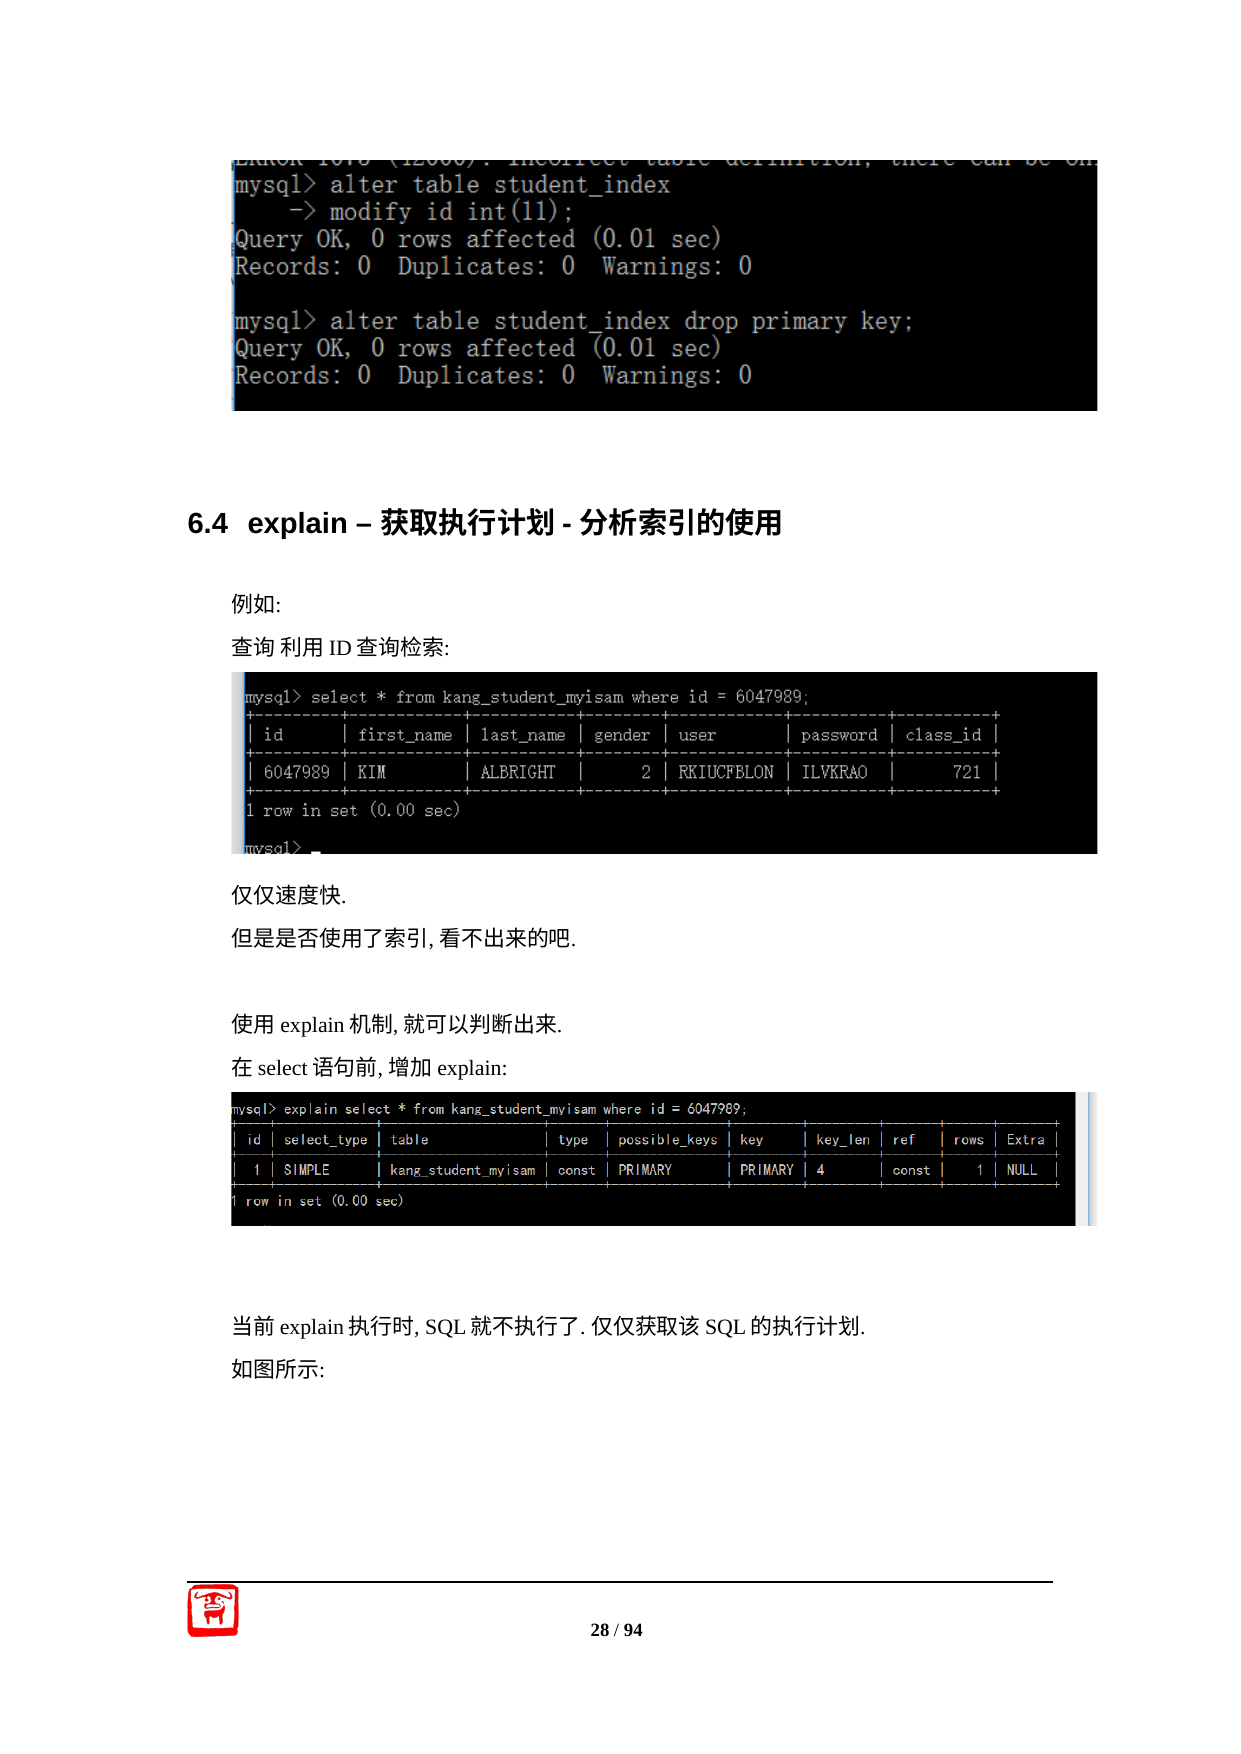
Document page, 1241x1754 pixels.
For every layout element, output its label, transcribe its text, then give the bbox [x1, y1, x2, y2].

text 仅仅速度快. [187, 878, 1053, 911]
text 使用 explain机制, 就可以判断出来. [187, 1007, 1053, 1039]
subtitle explain – 获取执行计划 - 分析索引的使用 [187, 488, 1053, 553]
picture [231, 160, 1098, 411]
text 如图所示: [187, 1351, 1053, 1384]
picture [231, 1092, 1098, 1226]
text 当前explain执行时, SQL就不执行了. 仅仅获取该SQL的执行计划. [187, 1308, 1053, 1341]
text 但是是否使用了索引, 看不出来的吧. [187, 921, 1053, 953]
text 查询 利用 ID查询检索: [187, 630, 1053, 662]
text 在select语句前, 增加 explain: [187, 1050, 1053, 1082]
text 例如: [187, 587, 1053, 619]
picture [187, 1584, 239, 1637]
picture [231, 672, 1098, 854]
